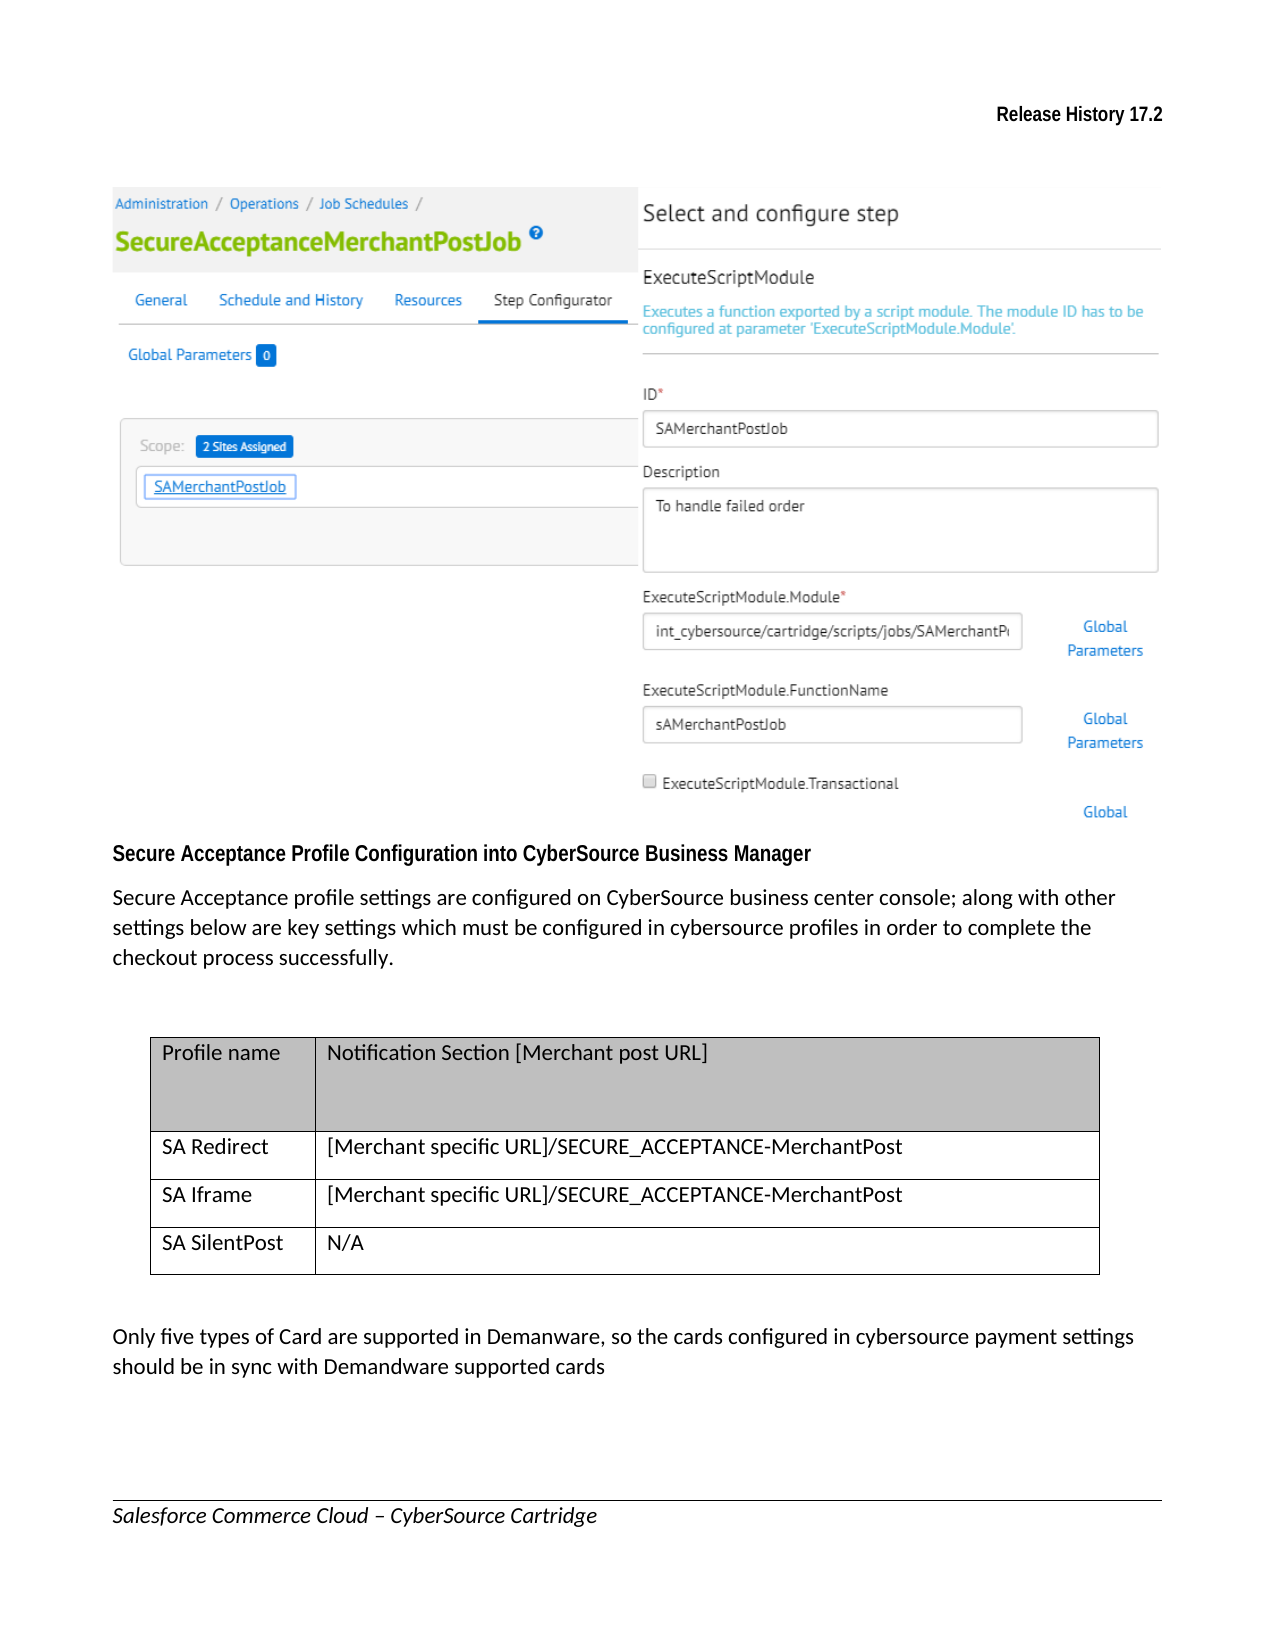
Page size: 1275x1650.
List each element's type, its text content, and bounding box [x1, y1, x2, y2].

table_cell [Merchant specific URL]/SECURE_ACCEPTANCE-MerchantPost [316, 1180, 1099, 1227]
table_header Notification Section [Merchant post URL] [316, 1038, 1099, 1131]
table_cell SA SilentPost [151, 1228, 315, 1274]
table_cell SA Redirect [151, 1132, 315, 1179]
text Only five types of Card are supported in Demanware, so the cards configured in cybersource payment settings should be in sync with Demandware supported cards [112, 1322, 1162, 1381]
table_header Profile name [151, 1038, 315, 1131]
table_cell [Merchant specific URL]/SECURE_ACCEPTANCE-MerchantPost [316, 1132, 1099, 1179]
table_cell N/A [316, 1228, 1099, 1274]
text Secure Acceptance profile settings are configured on CyberSource business center console; along with other settings below are key settings which must be configured in cybersource profiles in order to complete the checkout process successfully. [112, 883, 1162, 971]
subtitle Secure Acceptance Profile Configuration into CyberSource Business Manager [112, 840, 1162, 867]
table_cell SA Iframe [151, 1180, 315, 1227]
picture [112, 187, 1161, 822]
